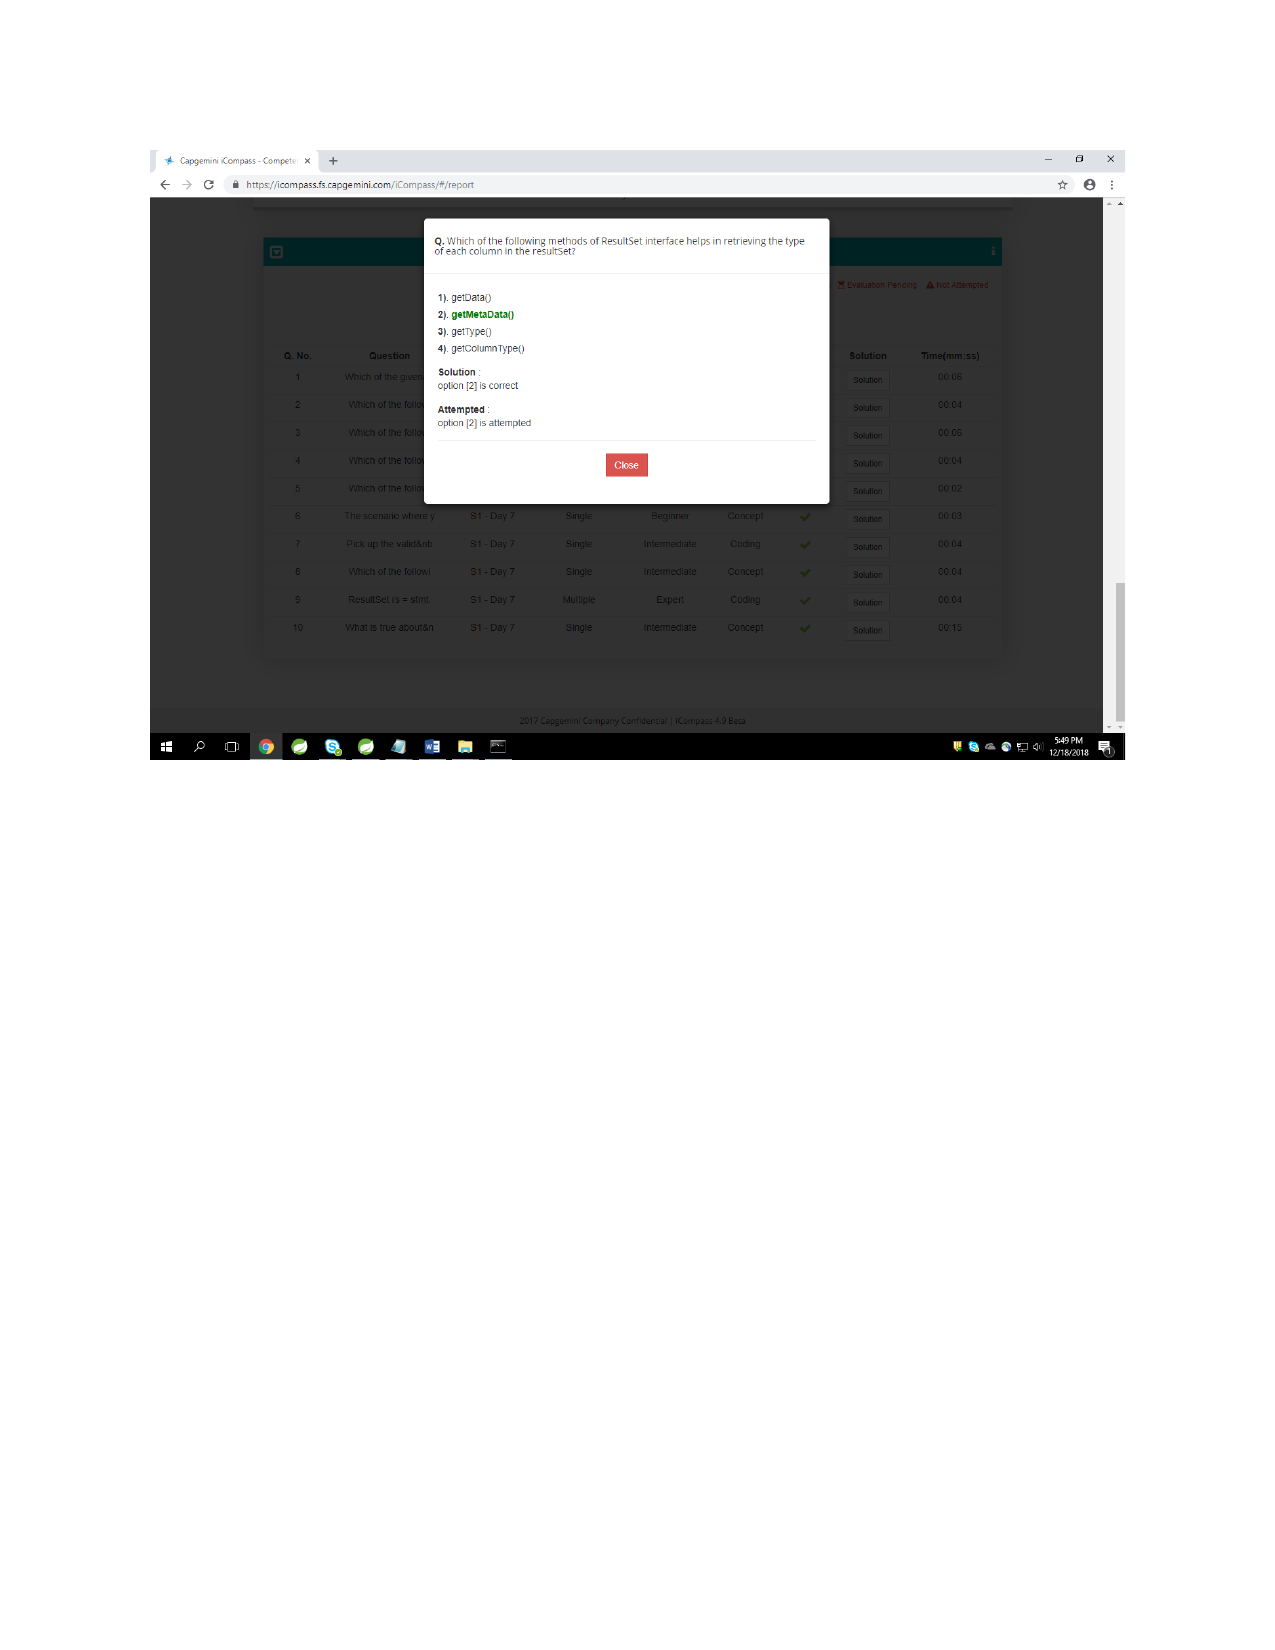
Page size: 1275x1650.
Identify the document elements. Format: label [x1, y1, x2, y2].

picture [150, 150, 1125, 760]
